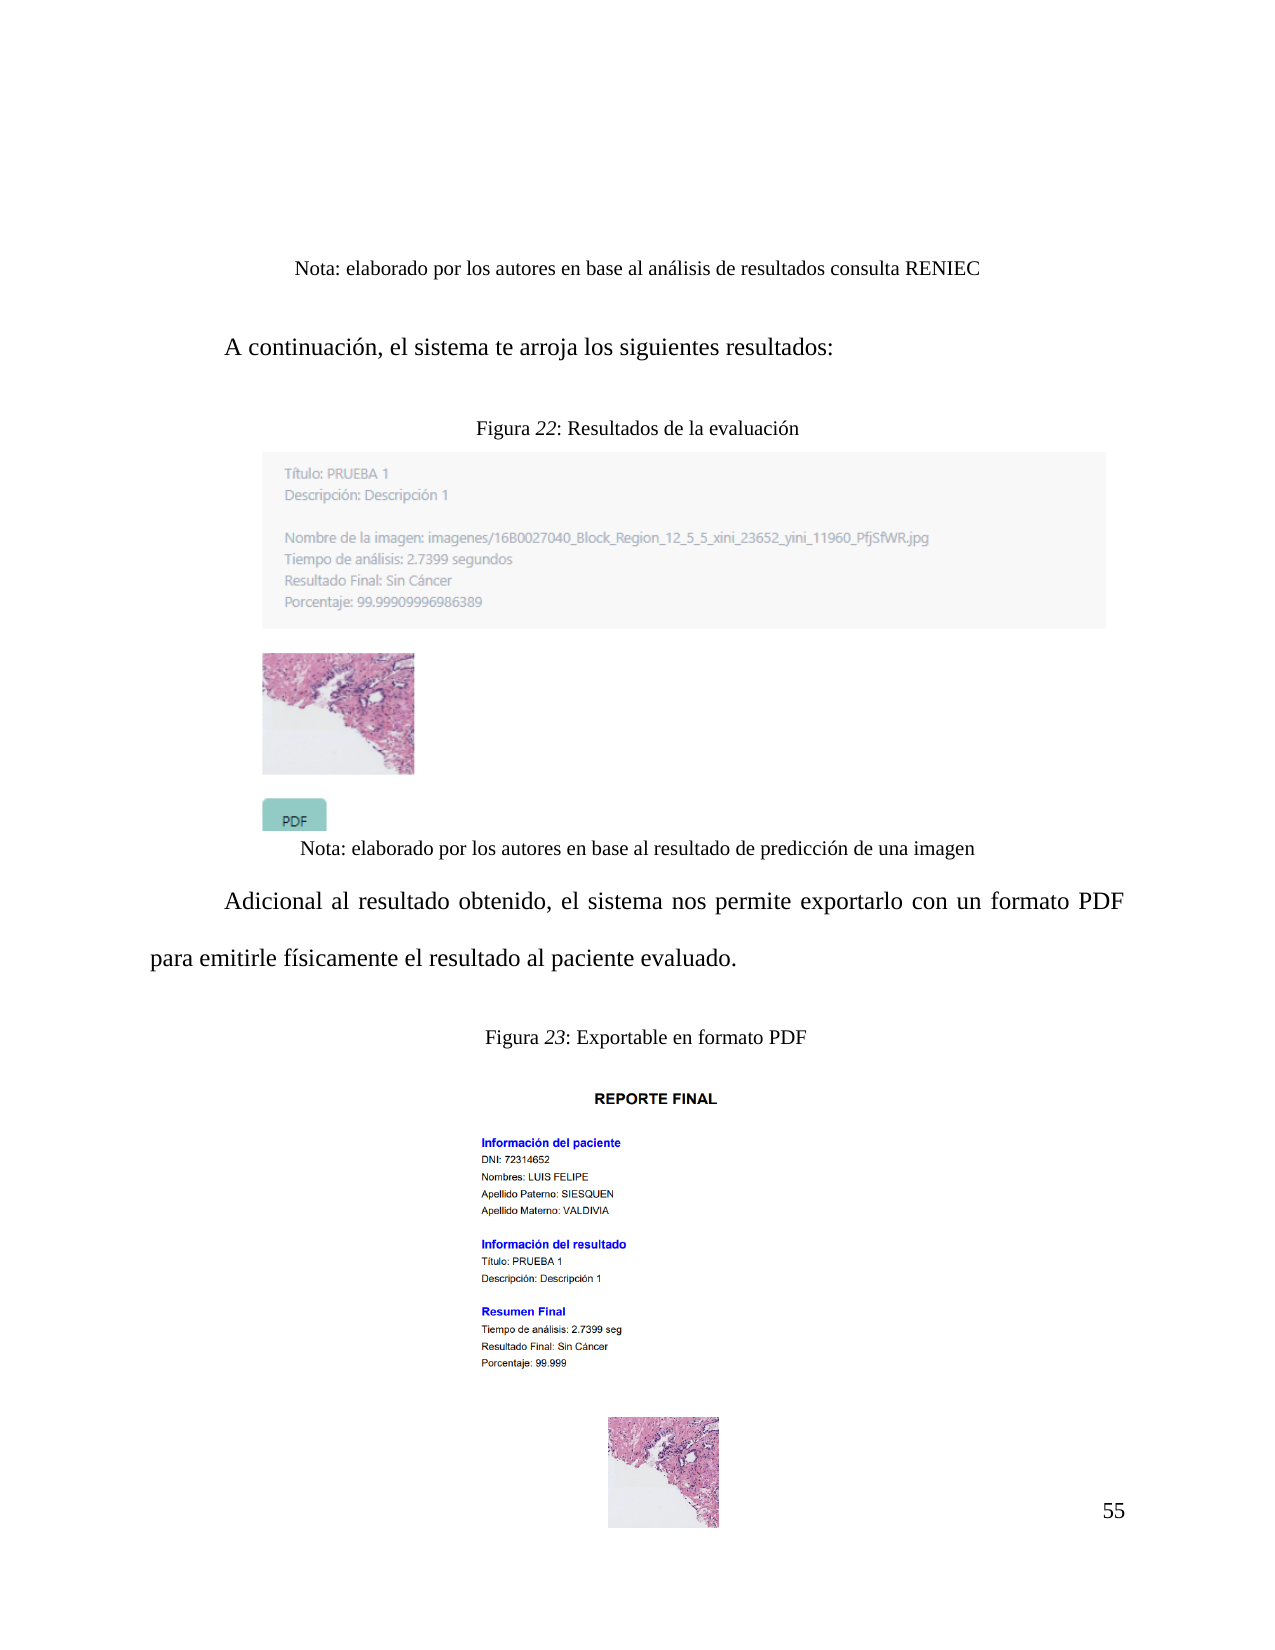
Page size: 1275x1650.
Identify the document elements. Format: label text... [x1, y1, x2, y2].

text Nota: elaborado por los autores en base al resultado de predicción de una imagen [150, 835, 1125, 859]
text A continuación, el sistema te arroja los siguientes resultados: [150, 332, 1125, 361]
text Adicional al resultado obtenido, el sistema nos permite exportarlo con un formato PDF para emitirle físicamente el resultado al paciente evaluado. [150, 886, 1125, 972]
text Figura 22: Resultados de la evaluación [150, 416, 1125, 440]
picture [222, 452, 1107, 831]
picture [411, 1078, 909, 1563]
text Nota: elaborado por los autores en base al análisis de resultados consulta RENIEC [150, 255, 1125, 279]
